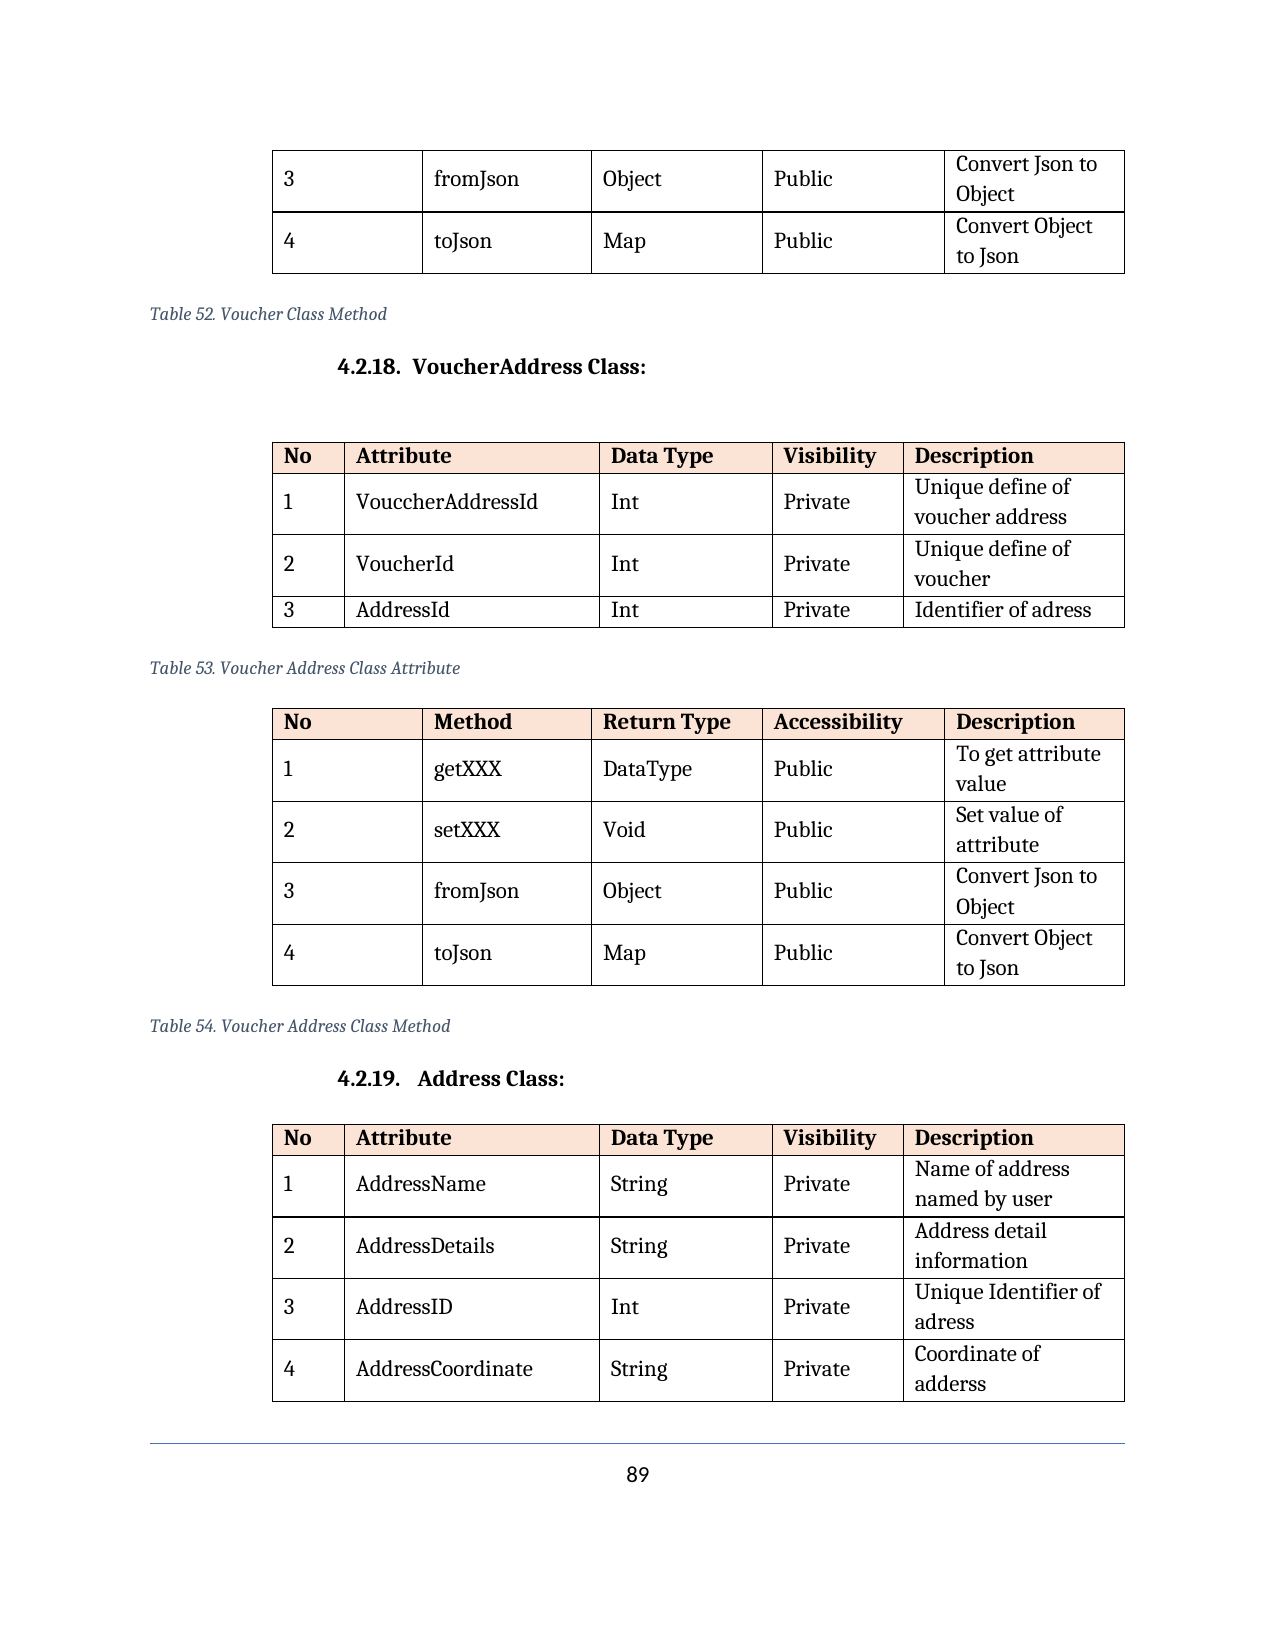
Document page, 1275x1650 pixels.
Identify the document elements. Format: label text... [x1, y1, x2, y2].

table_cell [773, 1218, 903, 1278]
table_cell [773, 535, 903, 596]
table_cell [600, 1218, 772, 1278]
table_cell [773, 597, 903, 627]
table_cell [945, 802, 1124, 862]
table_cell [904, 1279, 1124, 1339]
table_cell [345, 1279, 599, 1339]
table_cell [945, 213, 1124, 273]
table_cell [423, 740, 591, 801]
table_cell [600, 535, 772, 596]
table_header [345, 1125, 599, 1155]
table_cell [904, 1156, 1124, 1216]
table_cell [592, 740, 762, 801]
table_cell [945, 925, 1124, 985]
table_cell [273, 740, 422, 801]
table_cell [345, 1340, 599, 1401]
text Table 54. Voucher Address Class Method [150, 1015, 1125, 1037]
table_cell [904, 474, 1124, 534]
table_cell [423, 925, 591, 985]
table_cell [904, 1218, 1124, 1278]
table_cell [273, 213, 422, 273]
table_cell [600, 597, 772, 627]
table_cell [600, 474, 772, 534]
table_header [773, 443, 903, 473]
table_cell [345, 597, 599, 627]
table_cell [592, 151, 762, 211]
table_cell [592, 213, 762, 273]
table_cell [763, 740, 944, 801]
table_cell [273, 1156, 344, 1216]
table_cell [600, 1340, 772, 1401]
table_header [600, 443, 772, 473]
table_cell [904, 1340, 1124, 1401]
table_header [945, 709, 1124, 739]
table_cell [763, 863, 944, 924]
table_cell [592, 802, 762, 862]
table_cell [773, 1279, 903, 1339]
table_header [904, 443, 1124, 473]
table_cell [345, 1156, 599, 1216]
text Table 53. Voucher Address Class Attribute [150, 657, 1125, 679]
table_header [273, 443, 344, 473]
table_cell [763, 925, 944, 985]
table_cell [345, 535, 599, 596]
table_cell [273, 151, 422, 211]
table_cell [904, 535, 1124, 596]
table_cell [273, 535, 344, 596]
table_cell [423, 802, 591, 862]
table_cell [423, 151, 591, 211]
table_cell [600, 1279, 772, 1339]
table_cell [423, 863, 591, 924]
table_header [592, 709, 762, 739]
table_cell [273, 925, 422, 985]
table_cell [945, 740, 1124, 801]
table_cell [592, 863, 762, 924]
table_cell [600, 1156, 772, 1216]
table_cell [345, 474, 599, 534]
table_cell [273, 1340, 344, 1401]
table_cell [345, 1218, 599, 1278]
text Table 52. Voucher Class Method [150, 303, 1125, 325]
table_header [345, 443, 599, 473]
list Address Class: [337, 1066, 1125, 1092]
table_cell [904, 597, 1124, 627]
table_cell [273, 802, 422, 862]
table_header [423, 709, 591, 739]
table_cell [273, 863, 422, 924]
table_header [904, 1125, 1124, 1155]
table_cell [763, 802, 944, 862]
list VoucherAddress Class: [337, 354, 1125, 380]
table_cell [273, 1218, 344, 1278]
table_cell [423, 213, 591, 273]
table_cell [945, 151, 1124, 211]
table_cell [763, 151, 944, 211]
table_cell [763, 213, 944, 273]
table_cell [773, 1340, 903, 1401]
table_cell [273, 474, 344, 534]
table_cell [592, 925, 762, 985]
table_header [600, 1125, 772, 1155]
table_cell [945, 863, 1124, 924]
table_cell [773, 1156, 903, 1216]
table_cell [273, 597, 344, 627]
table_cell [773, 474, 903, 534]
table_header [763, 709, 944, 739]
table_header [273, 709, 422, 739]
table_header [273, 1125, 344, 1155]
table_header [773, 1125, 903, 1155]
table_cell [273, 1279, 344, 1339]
